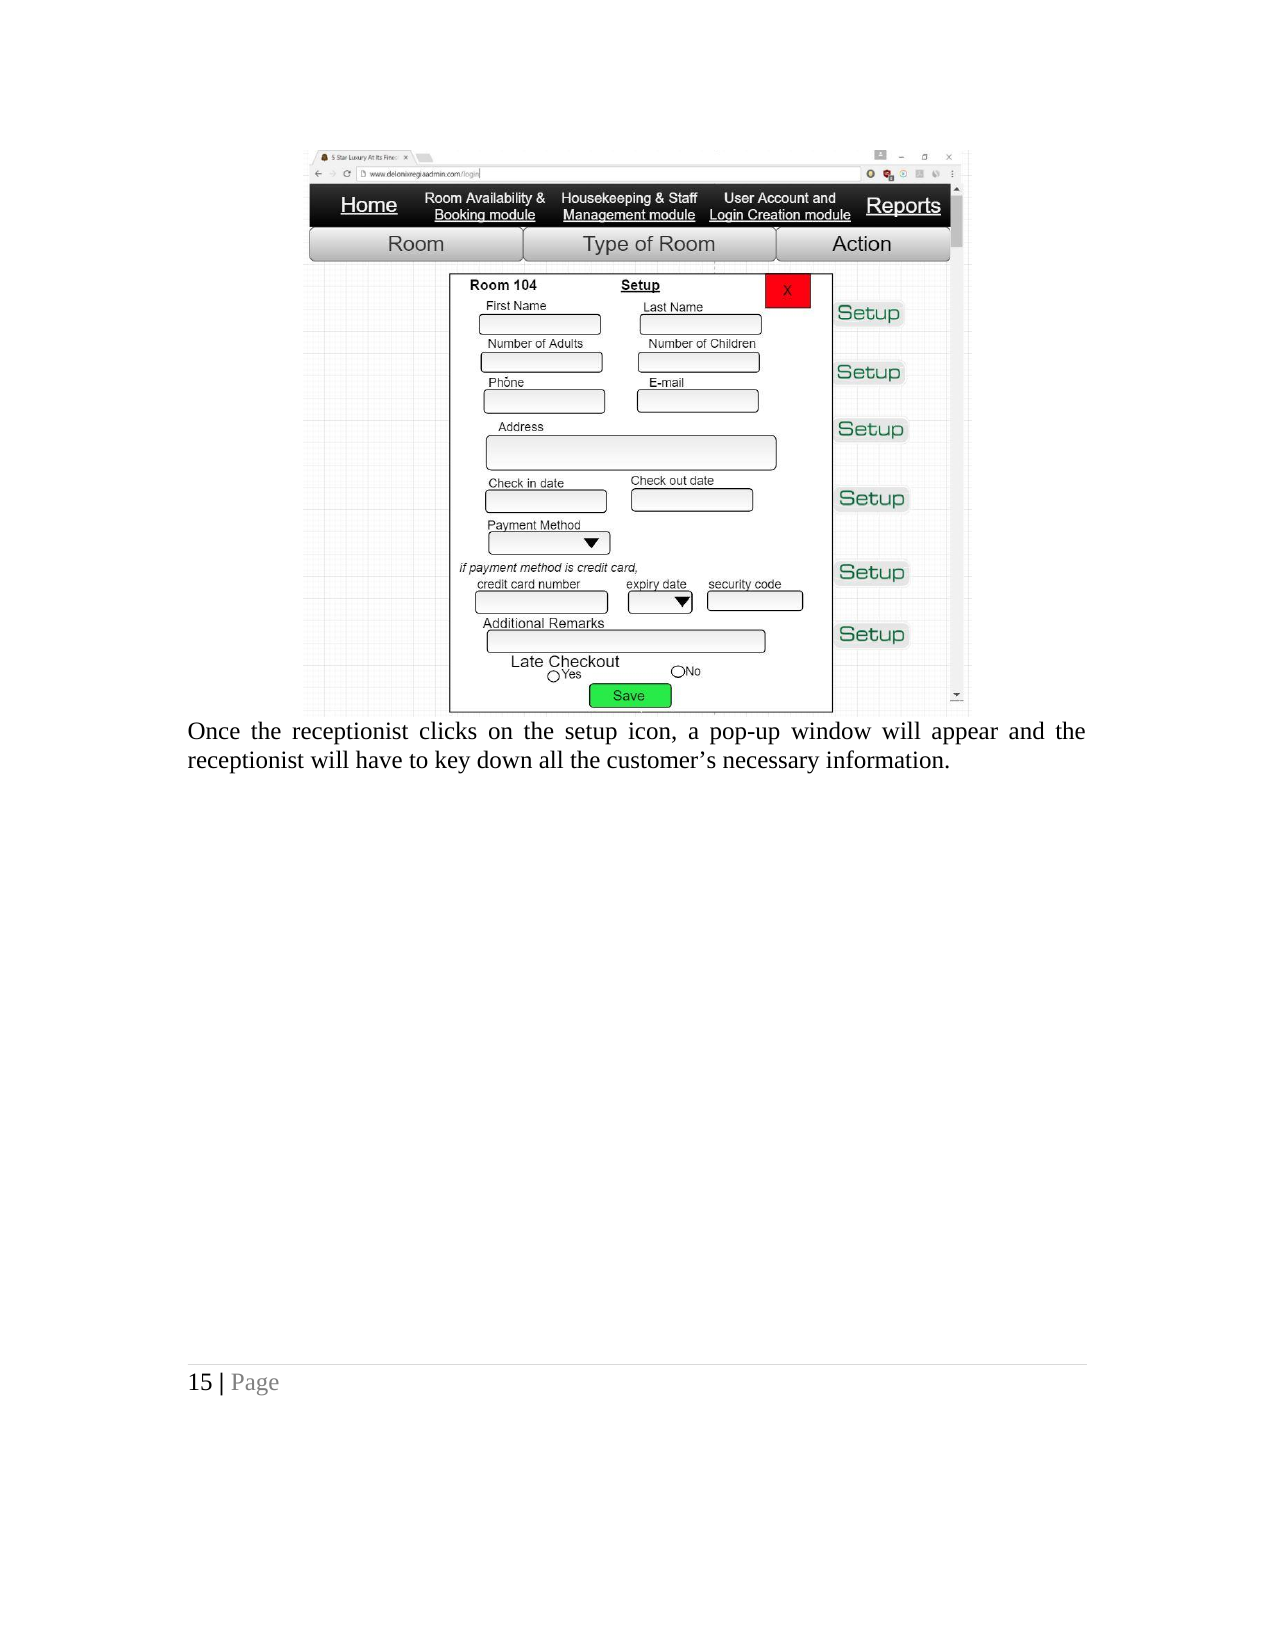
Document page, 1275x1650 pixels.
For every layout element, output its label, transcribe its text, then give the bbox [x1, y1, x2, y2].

picture [303, 150, 972, 717]
text Once the receptionist clicks on the setup icon, a pop-up window will appear and the receptionist will have to key down all the customer’s necessary information. [187, 716, 1087, 774]
